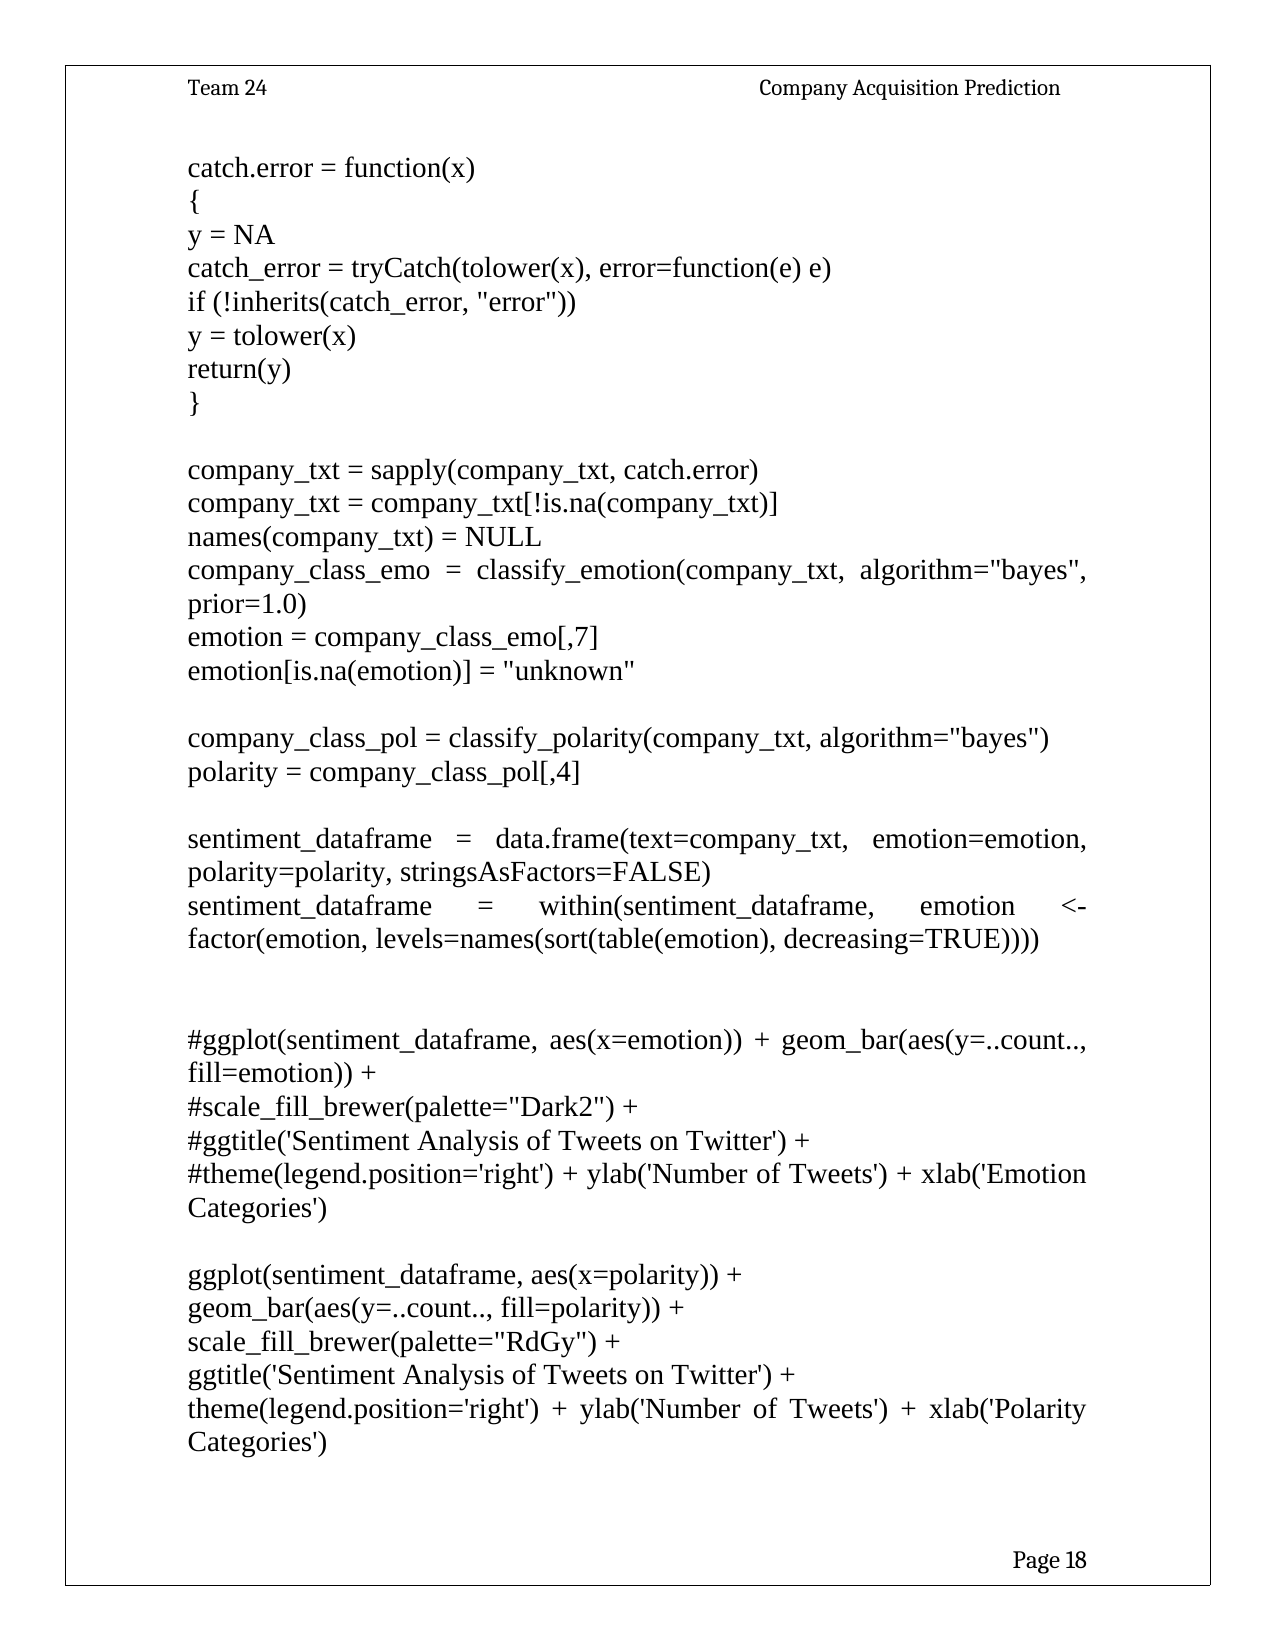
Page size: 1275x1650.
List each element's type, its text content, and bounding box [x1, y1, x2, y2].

text polarity = company_class_pol[,4] [187, 754, 1087, 787]
text return(y) [187, 351, 1087, 385]
text company_class_pol = classify_polarity(company_txt, algorithm="bayes") [187, 720, 1087, 754]
text #theme(legend.position='right') + ylab('Number of Tweets') + xlab('Emotion Categories') [187, 1156, 1087, 1223]
text company_txt = sapply(company_txt, catch.error) [187, 452, 1087, 485]
text y = NA [187, 217, 1087, 251]
text catch.error = function(x) [187, 150, 1087, 183]
text catch_error = tryCatch(tolower(x), error=function(e) e) [187, 251, 1087, 284]
text ggtitle('Sentiment Analysis of Tweets on Twitter') + [187, 1357, 1087, 1391]
text } [187, 385, 1087, 418]
text geom_bar(aes(y=..count.., fill=polarity)) + [187, 1290, 1087, 1324]
text theme(legend.position='right') + ylab('Number of Tweets') + xlab('Polarity Categories') [187, 1391, 1087, 1458]
text if (!inherits(catch_error, "error")) [187, 284, 1087, 318]
text ggplot(sentiment_dataframe, aes(x=polarity)) + [187, 1257, 1087, 1290]
text company_txt = company_txt[!is.na(company_txt)] [187, 485, 1087, 519]
text #scale_fill_brewer(palette="Dark2") + [187, 1089, 1087, 1123]
text sentiment_dataframe = within(sentiment_dataframe, emotion <- factor(emotion, levels=names(sort(table(emotion), decreasing=TRUE)))) [187, 888, 1087, 955]
text company_class_emo = classify_emotion(company_txt, algorithm="bayes", prior=1.0) [187, 552, 1087, 619]
text sentiment_dataframe = data.frame(text=company_txt, emotion=emotion, polarity=polarity, stringsAsFactors=FALSE) [187, 821, 1087, 888]
text #ggtitle('Sentiment Analysis of Tweets on Twitter') + [187, 1123, 1087, 1156]
text scale_fill_brewer(palette="RdGy") + [187, 1324, 1087, 1357]
text y = tolower(x) [187, 318, 1087, 351]
text emotion = company_class_emo[,7] [187, 619, 1087, 653]
text { [187, 183, 1087, 217]
text #ggplot(sentiment_dataframe, aes(x=emotion)) + geom_bar(aes(y=..count.., fill=emotion)) + [187, 1022, 1087, 1089]
text names(company_txt) = NULL [187, 519, 1087, 552]
text emotion[is.na(emotion)] = "unknown" [187, 653, 1087, 687]
